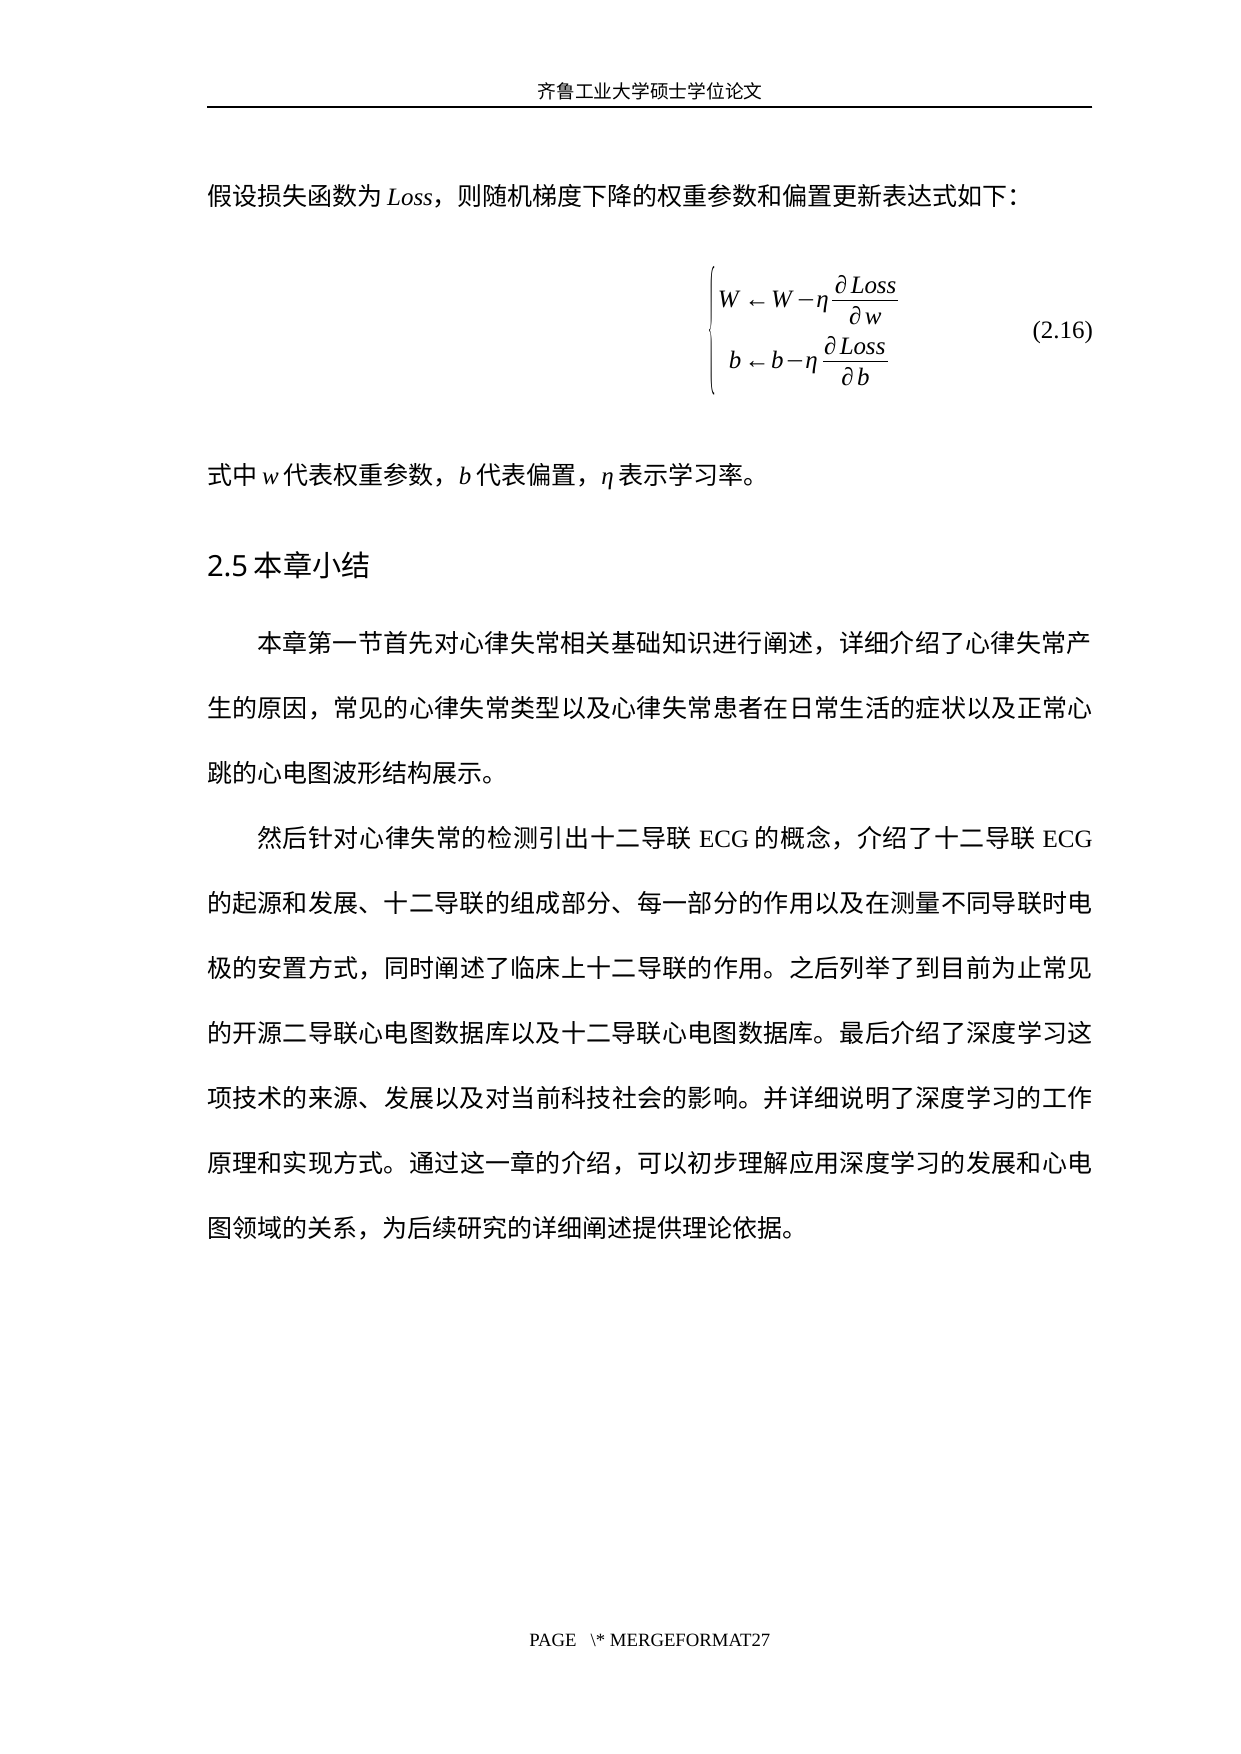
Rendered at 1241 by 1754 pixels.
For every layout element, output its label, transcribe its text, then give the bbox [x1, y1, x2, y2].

subtitle 2.5本章小结 [207, 531, 1092, 596]
text 然后针对心律失常的检测引出十二导联ECG的概念，介绍了十二导联ECG的起源和发展、十二导联的组成部分、每一部分的作用以及在测量不同导联时电极的安置方式，同时阐述了临床上十二导联的作用。之后列举了到目前为止常见的开源二导联心电图数据库以及十二导联心电图数据库。最后介绍了深度学习这项技术的来源、发展以及对当前科技社会的影响。并详细说明了深度学习的工作原理和实现方式。通过这一章的介绍，可以初步理解应用深度学习的发展和心电图领域的关系，为后续研究的详细阐述提供理论依据。 [207, 804, 1092, 1259]
text 本章第一节首先对心律失常相关基础知识进行阐述，详细介绍了心律失常产生的原因，常见的心律失常类型以及心律失常患者在日常生活的症状以及正常心跳的心电图波形结构展示。 [207, 609, 1092, 804]
text 式中w代表权重参数，b代表偏置，η表示学习率。 [207, 441, 1092, 506]
text (2.16) [207, 250, 1092, 412]
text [207, 162, 1092, 227]
